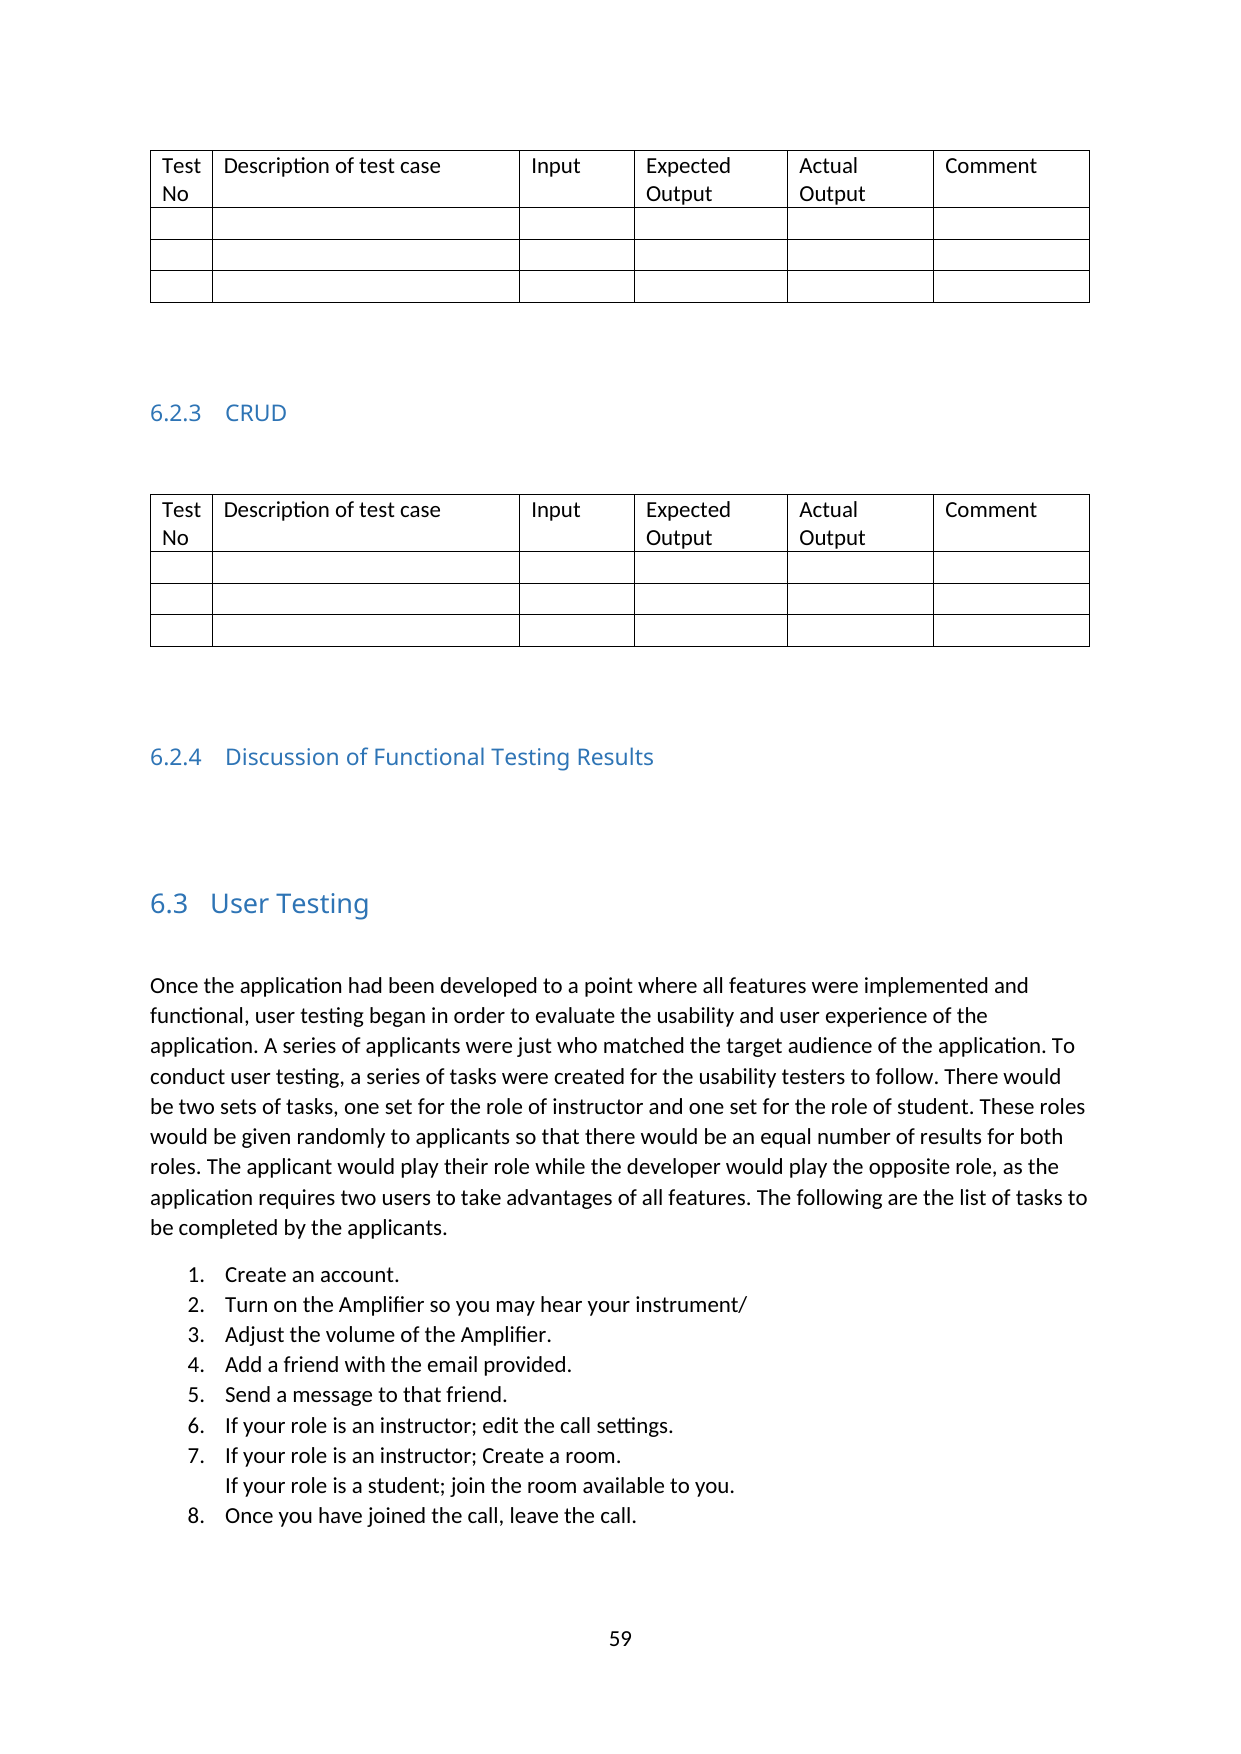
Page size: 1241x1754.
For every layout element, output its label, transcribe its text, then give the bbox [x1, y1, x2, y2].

list Send a message to that friend. [187, 1381, 1090, 1409]
table_cell [213, 552, 519, 582]
list Turn on the Amplifier so you may hear your instrument/ [187, 1290, 1090, 1318]
table_header Input [520, 151, 634, 207]
table_header Description of test case [213, 495, 519, 551]
table_header Description of test case [213, 151, 519, 207]
table_cell [151, 208, 212, 239]
text Once the application had been developed to a point where all features were implemented and functional, user testing began in order to evaluate the usability and user experience of the application. A series of applicants were just who matched the target audience of the application. To conduct user testing, a series of tasks were created for the usability testers to follow. There would be two sets of tasks, one set for the role of instructor and one set for the role of student. These roles would be given randomly to applicants so that there would be an equal number of results for both roles. The applicant would play their role while the developer would play the opposite role, as the application requires two users to take advantages of all features. The following are the list of tasks to be completed by the applicants. [150, 971, 1090, 1241]
table_cell [934, 271, 1089, 302]
list Add a friend with the email provided. [187, 1350, 1090, 1378]
table_cell [520, 271, 634, 302]
table_header Comment [934, 495, 1089, 551]
table_cell [520, 584, 634, 614]
table_header Input [520, 495, 634, 551]
table_cell [520, 552, 634, 582]
table_header Expected Output [635, 495, 787, 551]
table_cell [788, 240, 933, 270]
table_cell [520, 240, 634, 270]
table_cell [934, 584, 1089, 614]
table_cell [635, 552, 787, 582]
table_cell [151, 552, 212, 582]
table_cell [213, 271, 519, 302]
table_cell [213, 584, 519, 614]
list Create an account. [187, 1260, 1090, 1288]
table_cell [934, 240, 1089, 270]
table_cell [934, 208, 1089, 239]
table_cell [934, 552, 1089, 582]
table_header Actual Output [788, 151, 933, 207]
table_cell [151, 240, 212, 270]
table_cell [788, 552, 933, 582]
table_cell [151, 615, 212, 646]
table_cell [635, 208, 787, 239]
subtitle User Testing [150, 884, 1090, 921]
table_cell [213, 208, 519, 239]
list Adjust the volume of the Amplifier. [187, 1320, 1090, 1348]
table_cell [213, 615, 519, 646]
table_cell [635, 584, 787, 614]
list Once you have joined the call, leave the call. [187, 1501, 1090, 1529]
table_cell [151, 584, 212, 614]
table_header Expected Output [635, 151, 787, 207]
table_cell [635, 615, 787, 646]
table_header Comment [934, 151, 1089, 207]
table_cell [788, 271, 933, 302]
table_cell [520, 615, 634, 646]
table_cell [788, 615, 933, 646]
table_header Test No [151, 495, 212, 551]
list If your role is an instructor; edit the call settings. [187, 1411, 1090, 1439]
table_cell [151, 271, 212, 302]
table_cell [635, 240, 787, 270]
table_cell [213, 240, 519, 270]
subtitle CRUD [150, 397, 1090, 428]
list If your role is an instructor; Create a room. If your role is a student; join the room available to you. [187, 1441, 1090, 1499]
table_cell [635, 271, 787, 302]
table_cell [520, 208, 634, 239]
table_cell [788, 208, 933, 239]
table_cell [788, 584, 933, 614]
table_header Test No [151, 151, 212, 207]
subtitle Discussion of Functional Testing Results [150, 740, 1090, 772]
table_cell [934, 615, 1089, 646]
table_header Actual Output [788, 495, 933, 551]
